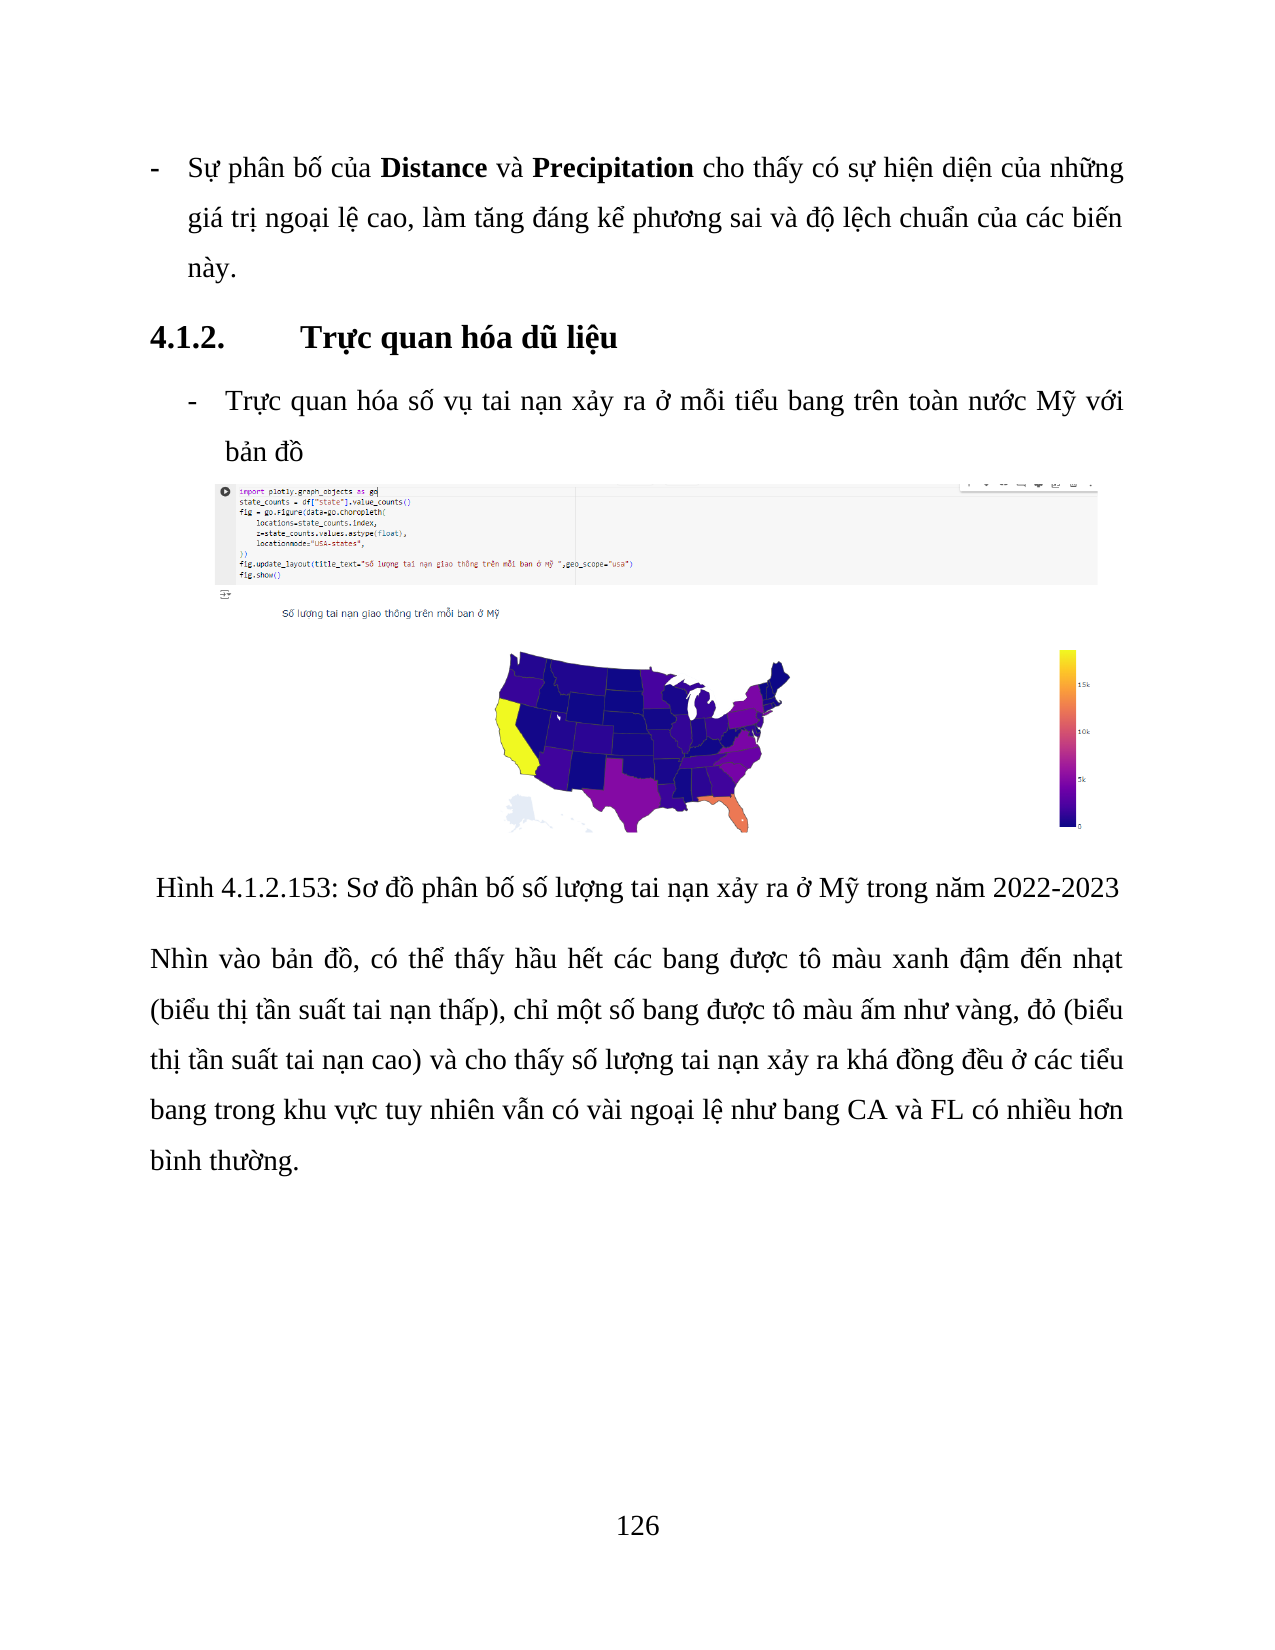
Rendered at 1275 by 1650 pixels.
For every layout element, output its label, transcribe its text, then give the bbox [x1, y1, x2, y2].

text Nhìn vào bản đồ, có thể thấy hầu hết các bang được tô màu xanh đậm đến nhạt (biểu thị tần suất tai nạn thấp), chỉ một số bang được tô màu ấm như vàng, đỏ (biểu thị tần suất tai nạn cao) và cho thấy số lượng tai nạn xảy ra khá đồng đều ở các tiểu bang trong khu vực tuy nhiên vẫn có vài ngoại lệ như bang CA và FL có nhiều hơn bình thường. [150, 942, 1125, 1176]
list Trực quan hóa số vụ tai nạn xảy ra ở mỗi tiểu bang trên toàn nước Mỹ với bản đồ [187, 383, 1125, 467]
picture [214, 484, 1098, 854]
subtitle Trực quan hóa dũ liệu [150, 318, 1125, 356]
list Sự phân bố của Distance và Precipitation cho thấy có sự hiện diện của những giá trị ngoại lệ cao, làm tăng đáng kể phương sai và độ lệch chuẩn của các biến này. [150, 150, 1125, 284]
